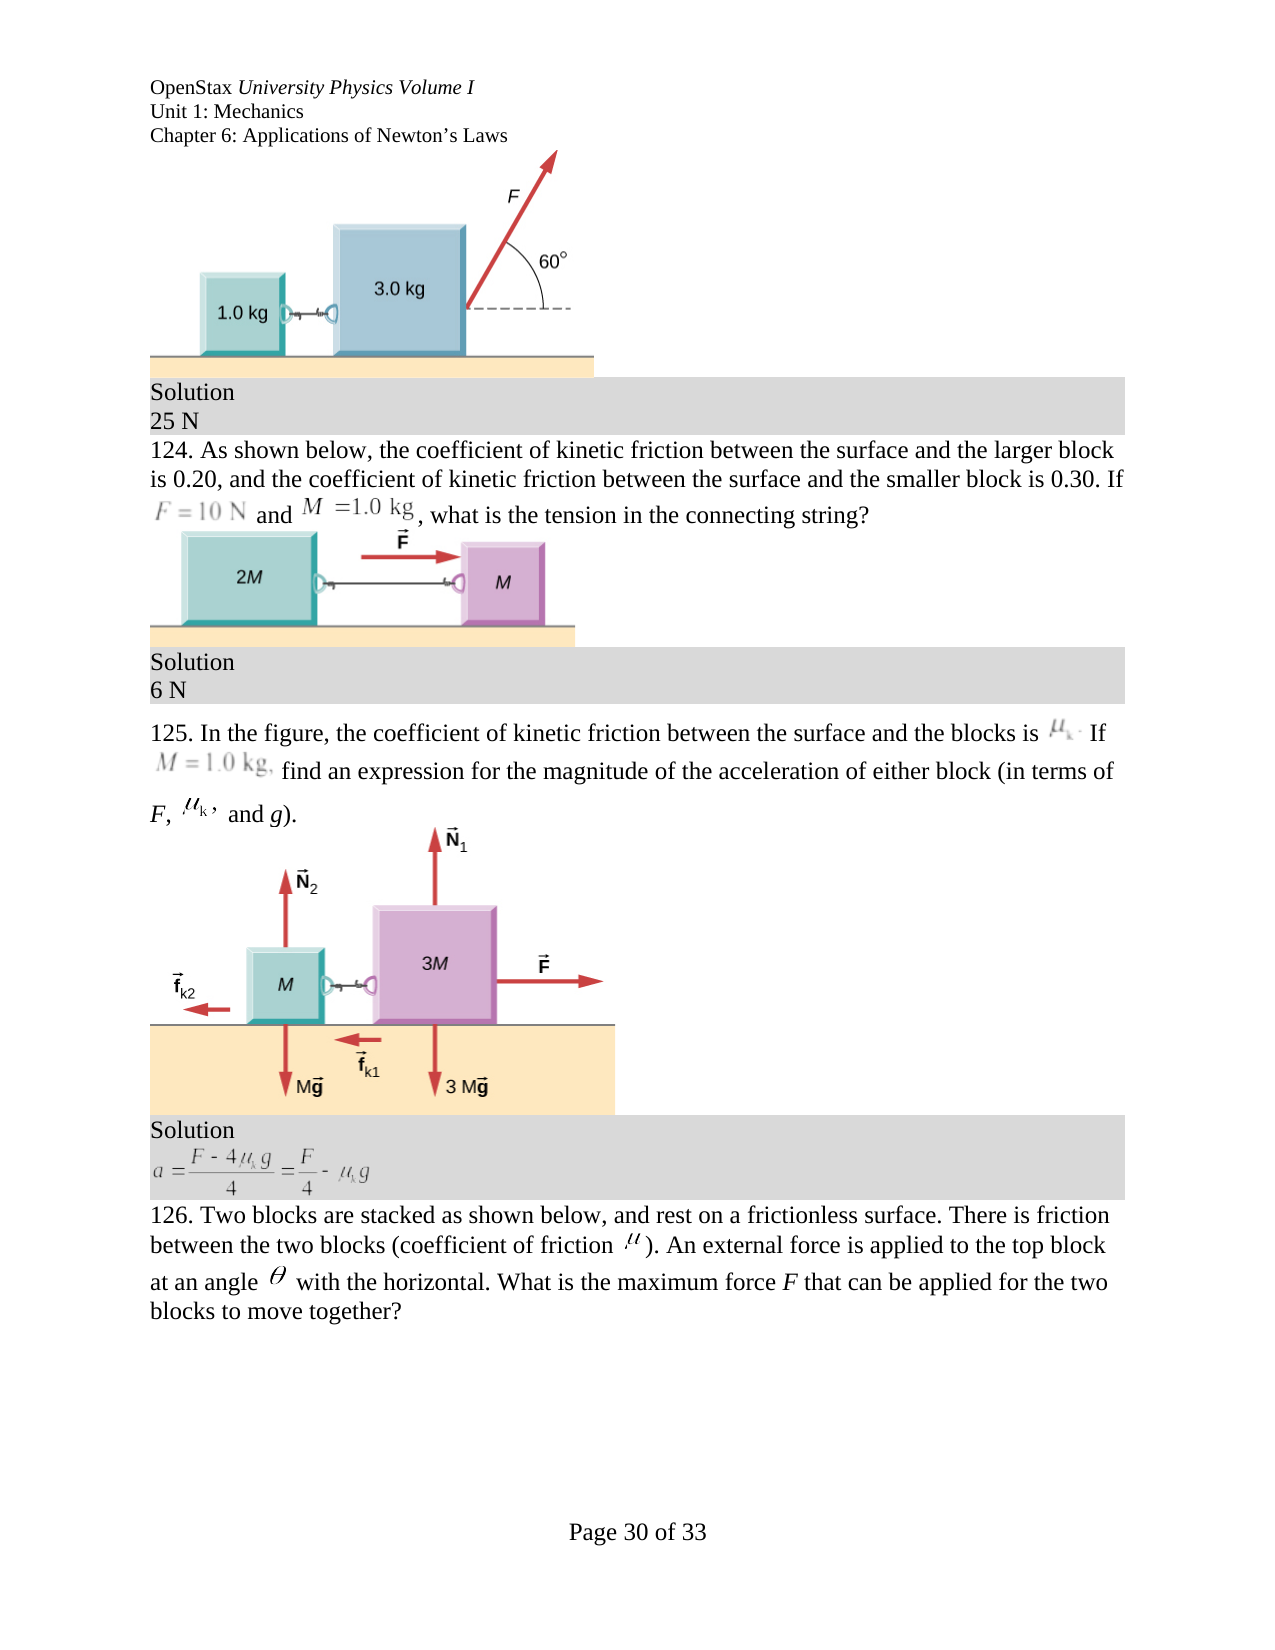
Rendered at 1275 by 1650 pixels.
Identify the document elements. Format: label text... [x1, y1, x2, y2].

text Solution [150, 647, 1125, 675]
picture [150, 827, 615, 1115]
picture [150, 150, 594, 378]
picture [150, 529, 575, 647]
text 6 N [150, 675, 1125, 704]
list As shown below, the coefficient of kinetic friction between the surface and the larger block is 0.20, and the coefficient of kinetic friction between the surface and the smaller block is 0.30. If and , what is the tension in the connecting string? [150, 435, 1125, 529]
text 25 N [150, 406, 1125, 435]
title In the figure, the coefficient of kinetic friction between the surface and the blocks is If find an expression for the magnitude of the acceleration of either block (in terms of F, and g). [150, 704, 1125, 827]
list Two blocks are stacked as shown below, and rest on a frictionless surface. There is friction between the two blocks (coefficient of friction ). An external force is applied to the top block at an angle with the horizontal. What is the maximum force F that can be applied for the two blocks to move together? [150, 1200, 1125, 1324]
text Solution [150, 1115, 1125, 1144]
text Solution [150, 377, 1125, 406]
